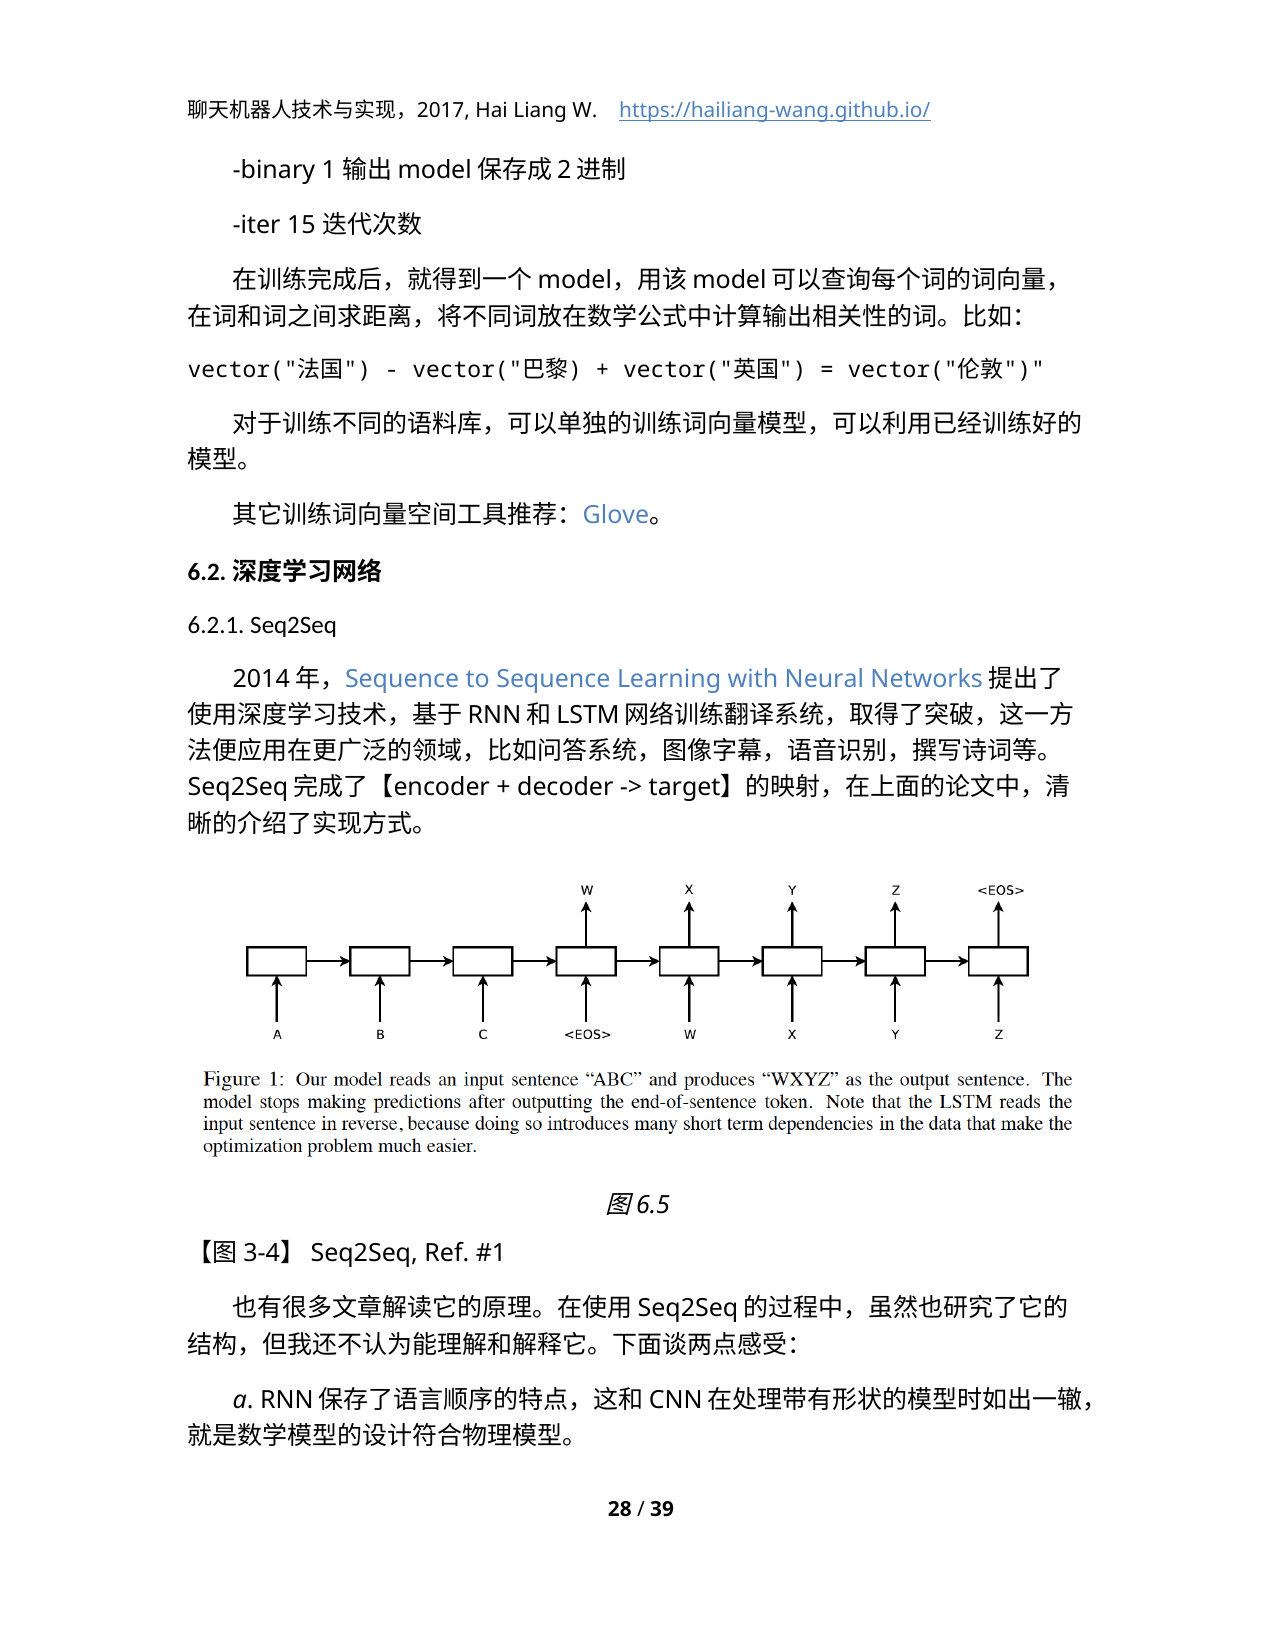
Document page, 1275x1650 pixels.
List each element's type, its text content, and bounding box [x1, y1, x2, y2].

text 对于训练不同的语料库，可以单独的训练词向量模型，可以利用已经训练好的模型。 [187, 403, 1087, 476]
text -binary 1 输出model保存成2进制 [187, 150, 1087, 186]
text -iter 15 迭代次数 [187, 205, 1087, 241]
subtitle 6.2.1. Seq2Seq [187, 609, 1087, 639]
subtitle 6.2. 深度学习网络 [187, 552, 1087, 588]
text 也有很多文章解读它的原理。在使用Seq2Seq的过程中，虽然也研究了它的结构，但我还不认为能理解和解释它。下面谈两点感受： [187, 1288, 1087, 1360]
picture [187, 858, 1088, 1166]
text 【图 3-4】 Seq2Seq, Ref. #1 [187, 1233, 1087, 1269]
text vector("法国") - vector("巴黎) + vector("英国") = vector("伦敦")" [187, 351, 1087, 384]
text 其它训练词向量空间工具推荐：Glove。 [187, 494, 1087, 531]
text a. RNN保存了语言顺序的特点，这和CNN在处理带有形状的模型时如出一辙，就是数学模型的设计符合物理模型。 [187, 1379, 1087, 1452]
text 在训练完成后，就得到一个model，用该model可以查询每个词的词向量，在词和词之间求距离，将不同词放在数学公式中计算输出相关性的词。比如： [187, 260, 1087, 332]
text 2014年，Sequence to Sequence Learning with Neural Networks提出了使用深度学习技术，基于RNN和LSTM网络训练翻译系统，取得了突破，这一方法便应用在更广泛的领域，比如问答系统，图像字幕，语音识别，撰写诗词等。Seq2Seq完成了【encoder + decoder -> target】的映射，在上面的论文中，清晰的介绍了实现方式。 [187, 658, 1087, 839]
text 图 6.5 [187, 1184, 1087, 1220]
